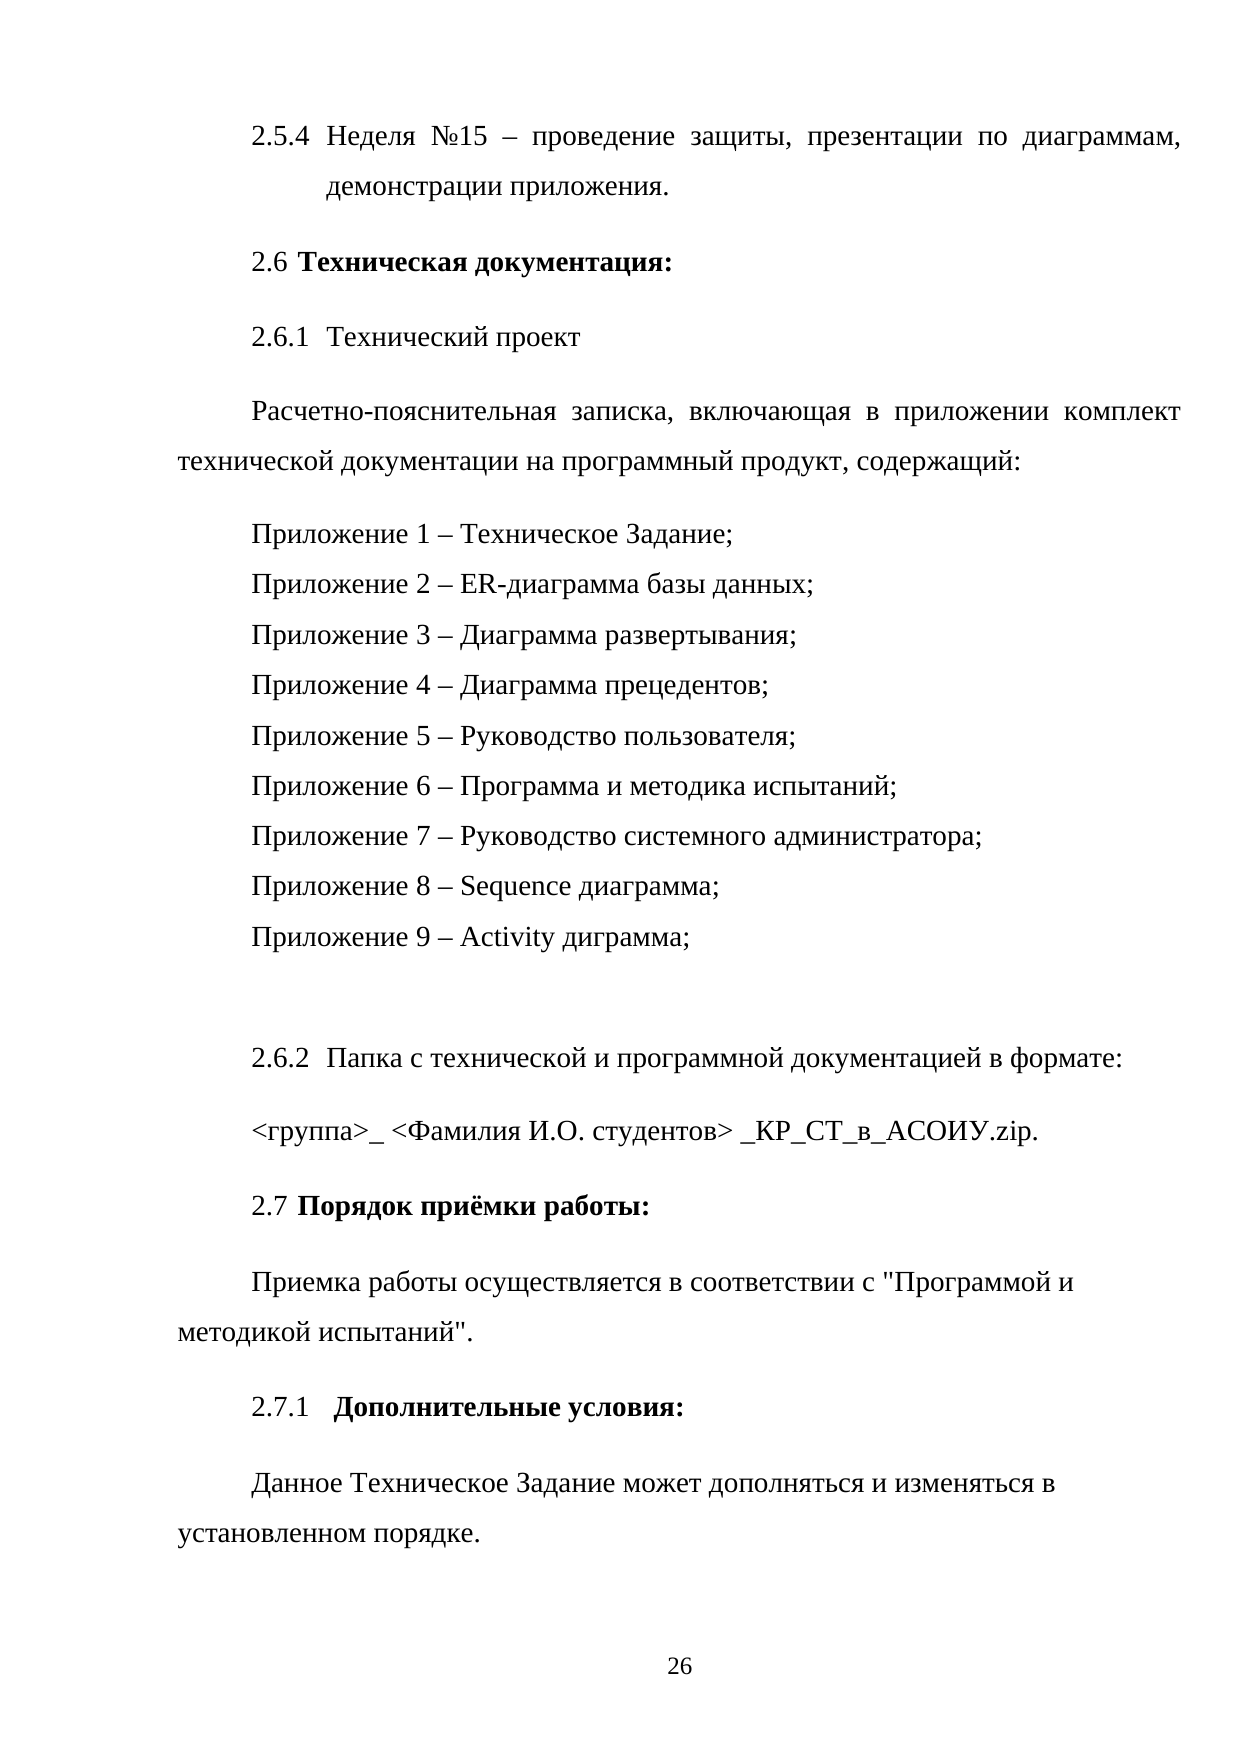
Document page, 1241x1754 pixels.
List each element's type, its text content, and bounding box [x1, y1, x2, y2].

text Приложение 4 – Диаграмма прецедентов; [177, 667, 1182, 701]
list Неделя №15 – проведение защиты, презентации по диаграммам, демонстрации приложения. [251, 118, 1182, 202]
subtitle Порядок приёмки работы: [251, 1188, 1182, 1222]
text Приложение 7 – Руководство системного администратора; [251, 818, 1182, 852]
list Папка с технической и программной документацией в формате: [251, 1040, 1182, 1073]
text Приложение 6 – Программа и методика испытаний; [251, 768, 1182, 801]
text Приложение 1 – Техническое Задание; [177, 516, 1182, 550]
text Приложение 3 – Диаграмма развертывания; [177, 617, 1182, 651]
text Приложение 9 – Activity диграмма; [251, 919, 1182, 952]
text Расчетно-пояснительная записка, включающая в приложении комплект технической документации на программный продукт, содержащий: [177, 393, 1182, 476]
subtitle Дополнительные условия: [251, 1389, 1182, 1423]
text <группа>_ <Фамилия И.О. студентов> _КР_СТ_в_АСОИУ.zip. [177, 1113, 1182, 1147]
text Приложение 5 – Руководство пользователя; [251, 718, 1182, 751]
subtitle Техническая документация: [251, 244, 1182, 277]
text Данное Техническое Задание может дополняться и изменяться в установленном порядке. [177, 1465, 1182, 1548]
list Технический проект [251, 319, 1182, 353]
text Приложение 8 – Sequence диаграмма; [251, 868, 1182, 902]
text Приложение 2 – ER-диаграмма базы данных; [177, 567, 1182, 600]
text Приемка работы осуществляется в соответствии с "Программой и методикой испытаний". [177, 1264, 1182, 1348]
